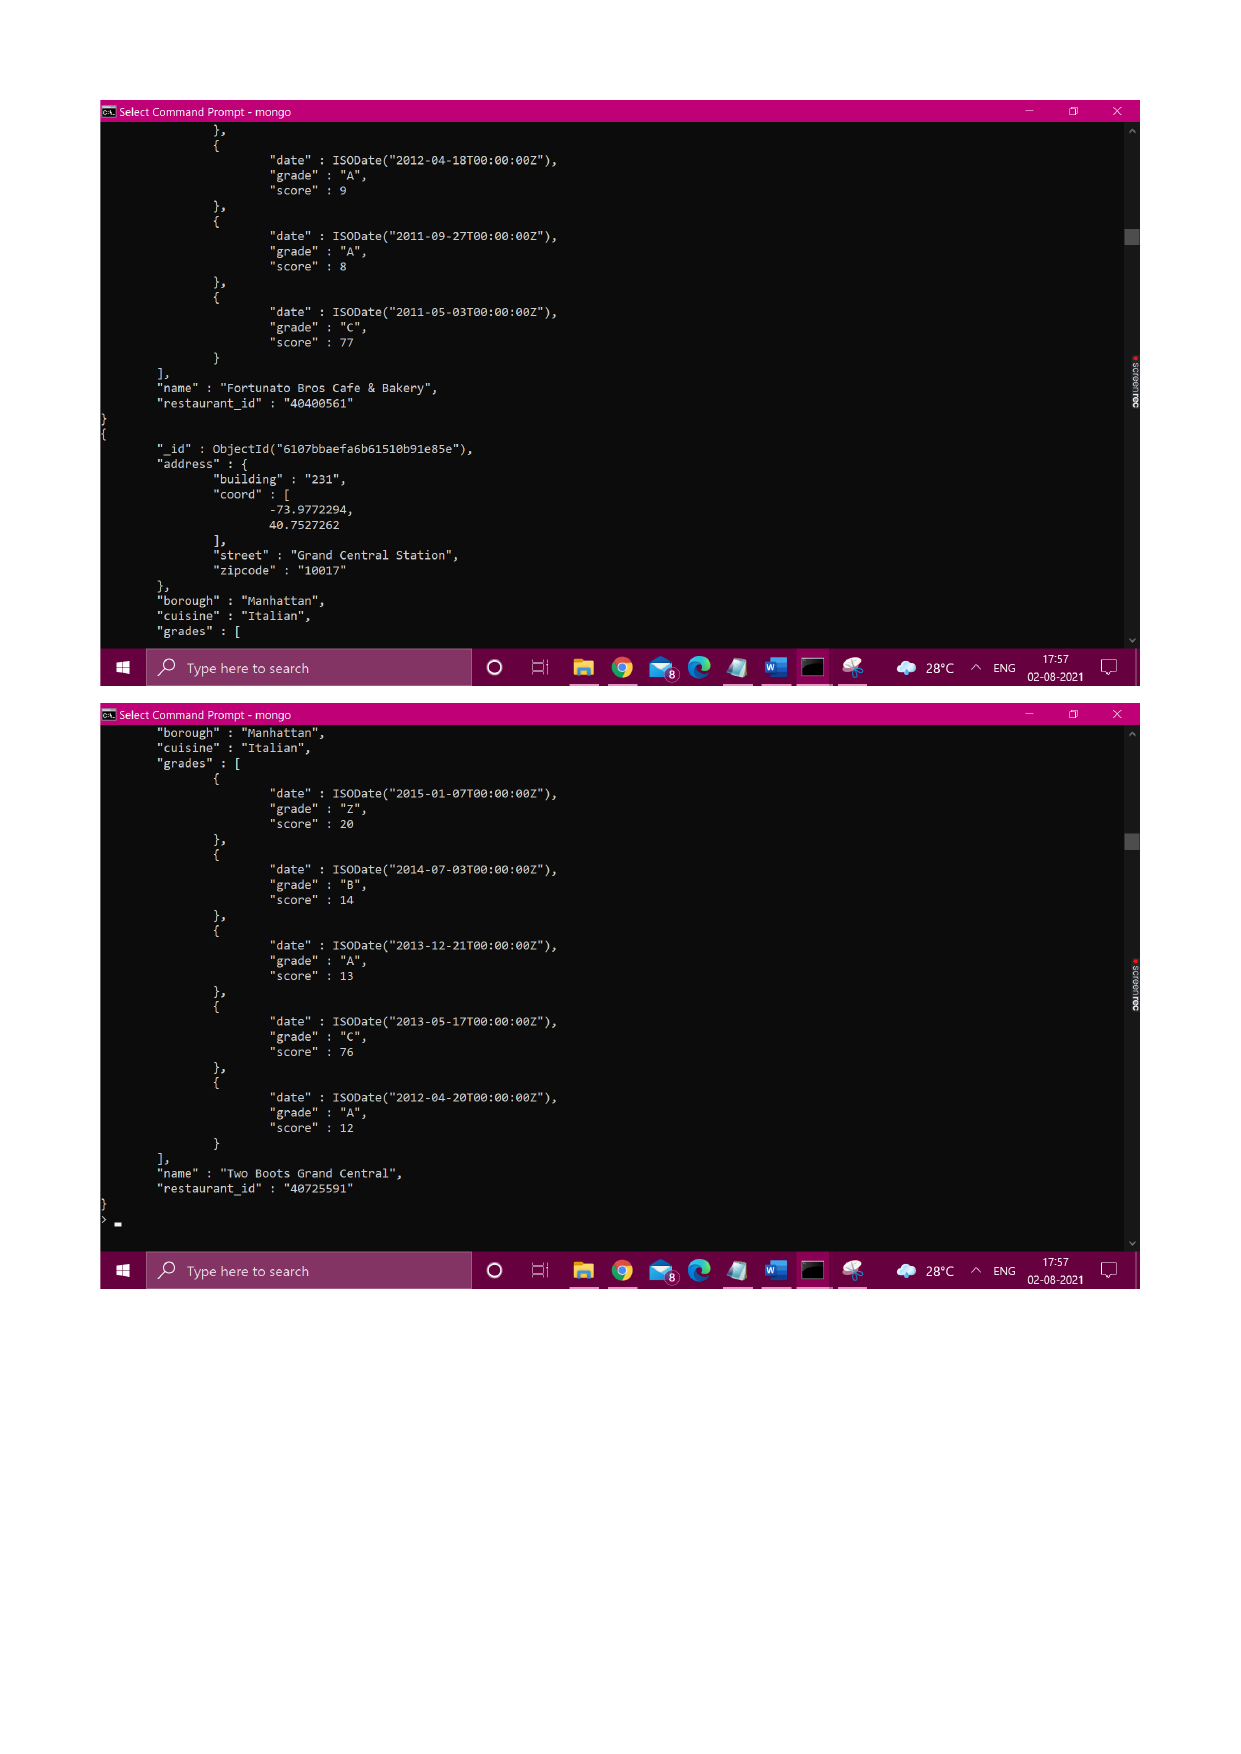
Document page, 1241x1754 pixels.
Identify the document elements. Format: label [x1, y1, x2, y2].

picture [100, 703, 1140, 1289]
picture [100, 100, 1140, 686]
